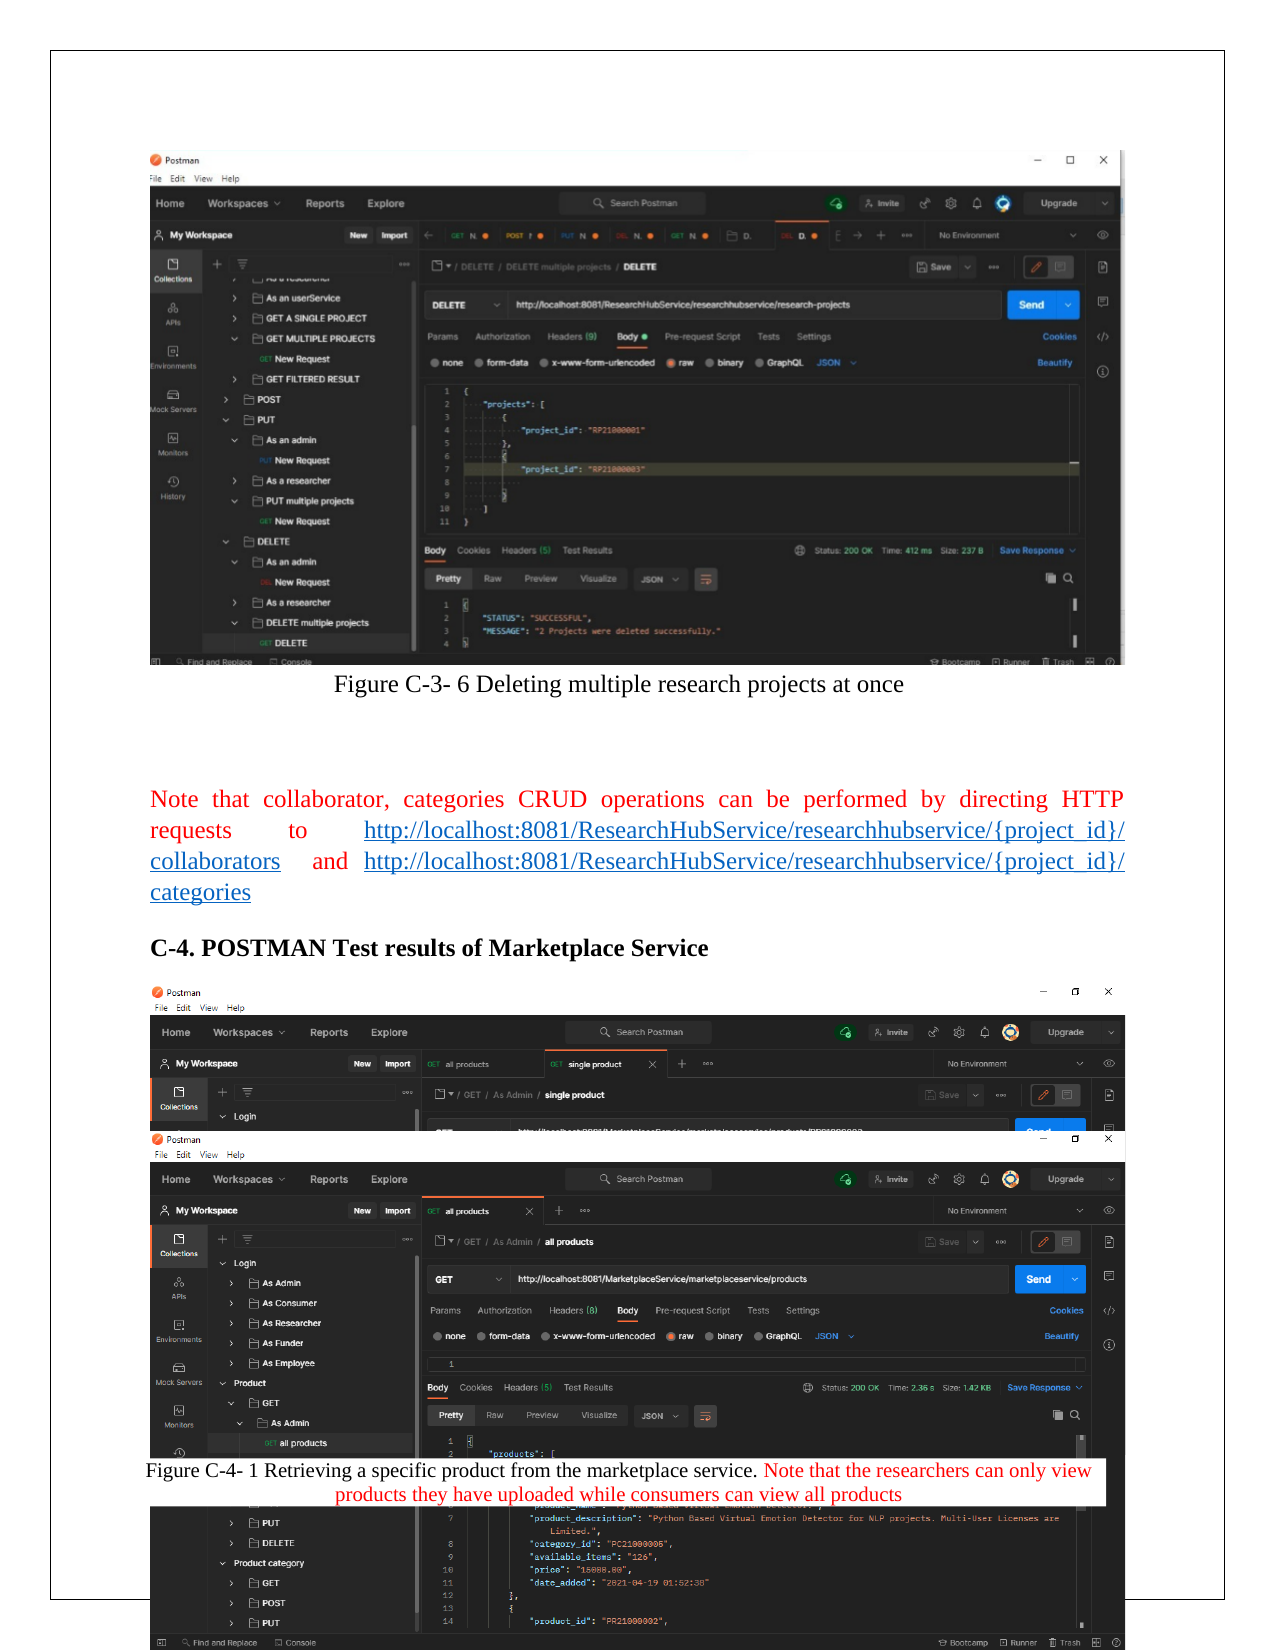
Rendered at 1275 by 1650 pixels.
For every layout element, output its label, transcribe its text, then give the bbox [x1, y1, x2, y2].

picture [150, 150, 1125, 665]
text Note that collaborator, categories CRUD operations can be performed by directing HTTP requests to http://localhost:8081/ResearchHubService/researchhubservice/{project_id}/collaborators and http://localhost:8081/ResearchHubService/researchhubservice/{project_id}/categories [150, 784, 1125, 906]
subtitle C-4. POSTMAN Test results of Marketplace Service [150, 933, 1125, 962]
picture [150, 984, 1125, 1650]
